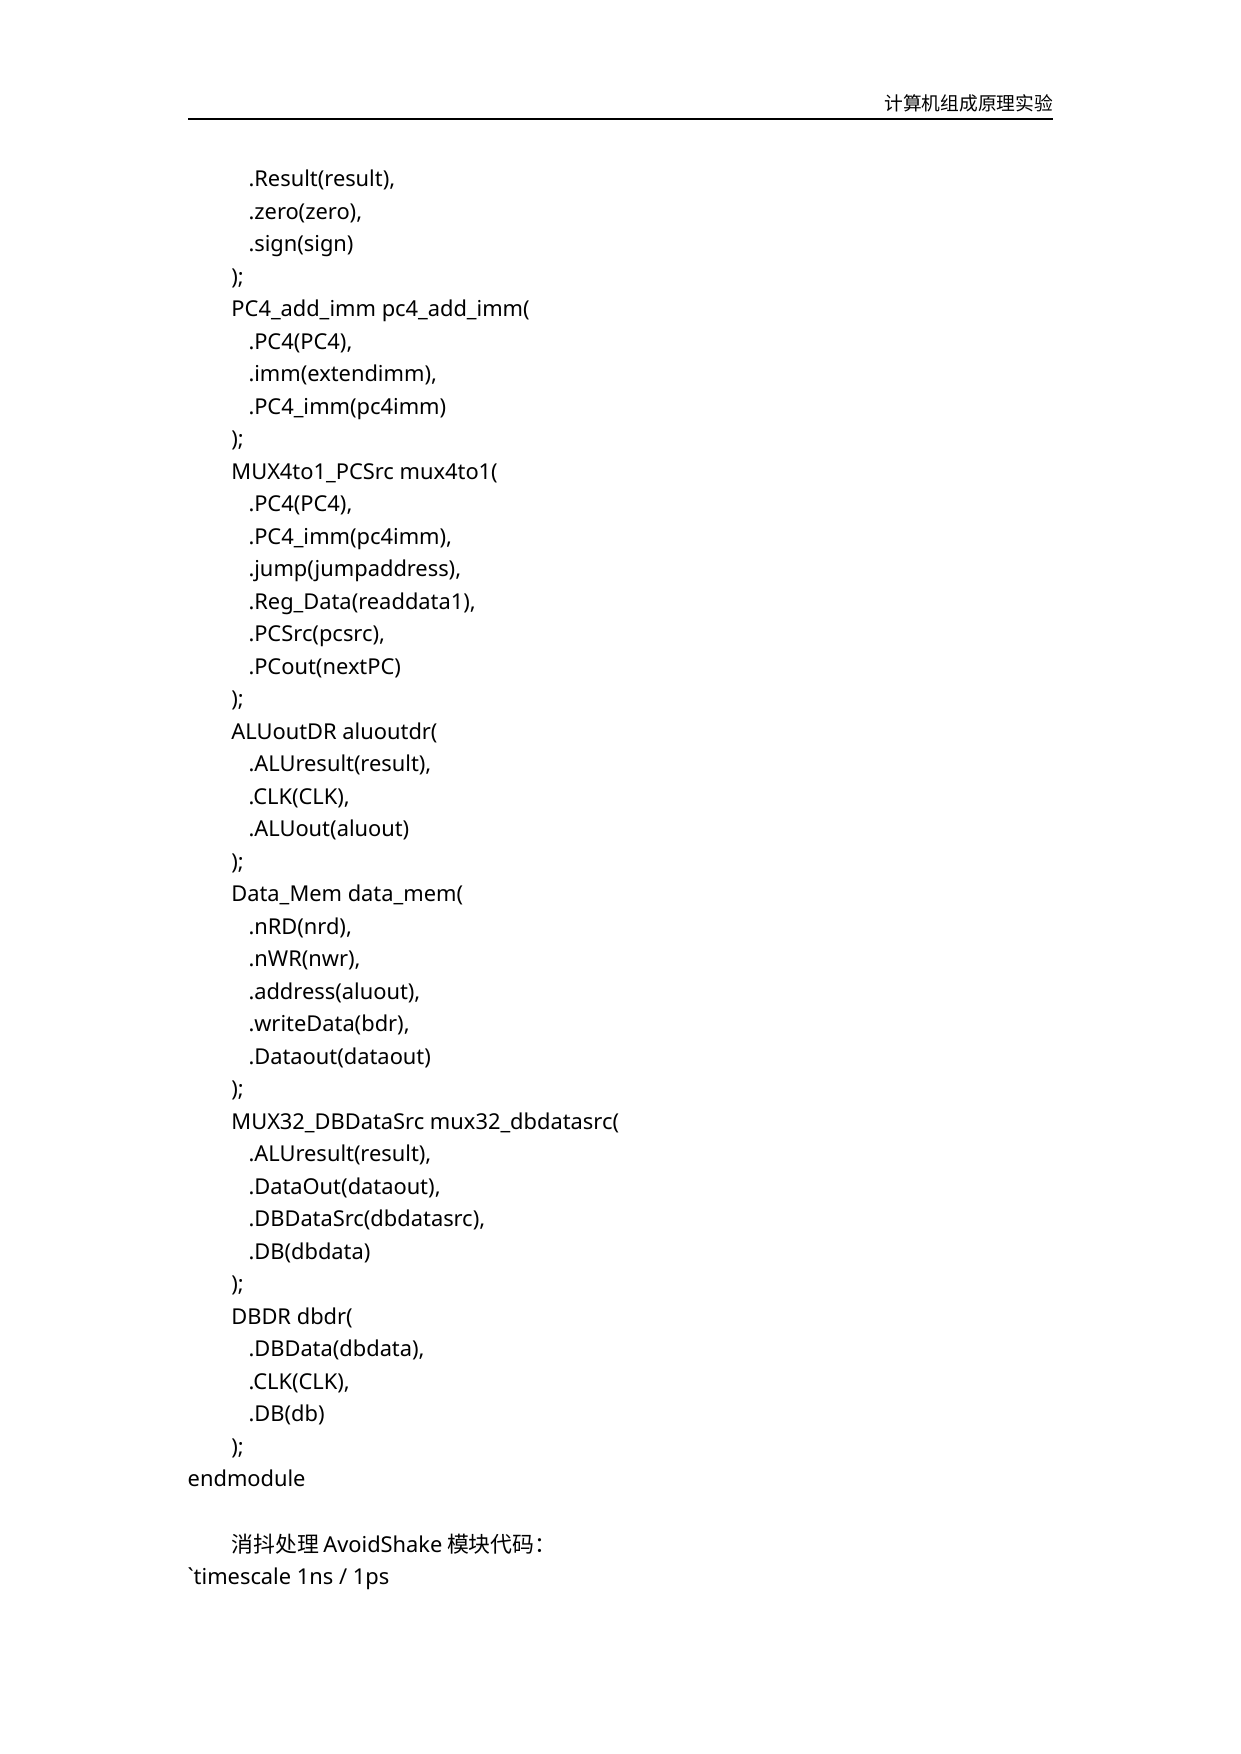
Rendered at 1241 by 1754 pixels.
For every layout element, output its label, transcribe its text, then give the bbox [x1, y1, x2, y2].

text ); [187, 682, 1053, 714]
text ); [187, 1267, 1053, 1299]
text MUX4to1_PCSrc mux4to1( [187, 454, 1053, 487]
text .CLK(CLK), [187, 1364, 1053, 1397]
text PC4_add_imm pc4_add_imm( [187, 292, 1053, 324]
text .PC4(PC4), [187, 487, 1053, 519]
text .PC4_imm(pc4imm), [187, 519, 1053, 552]
text ); [187, 1072, 1053, 1104]
text .DBDataSrc(dbdatasrc), [187, 1202, 1053, 1234]
text .CLK(CLK), [187, 779, 1053, 812]
text .ALUout(aluout) [187, 812, 1053, 844]
text .ALUresult(result), [187, 747, 1053, 779]
text .Result(result), [187, 162, 1053, 194]
text .Reg_Data(readdata1), [187, 584, 1053, 617]
text ); [187, 844, 1053, 877]
text ); [187, 1429, 1053, 1462]
text .nWR(nwr), [187, 942, 1053, 974]
text .PCout(nextPC) [187, 649, 1053, 682]
text .address(aluout), [187, 974, 1053, 1007]
text .DataOut(dataout), [187, 1169, 1053, 1202]
text .Dataout(dataout) [187, 1039, 1053, 1072]
text Data_Mem data_mem( [187, 877, 1053, 909]
text 消抖处理AvoidShake模块代码： [187, 1527, 1053, 1559]
text .writeData(bdr), [187, 1007, 1053, 1039]
text ); [187, 259, 1053, 292]
text `timescale 1ns / 1ps [187, 1559, 1053, 1592]
text .sign(sign) [187, 227, 1053, 259]
text .zero(zero), [187, 194, 1053, 227]
text .DB(dbdata) [187, 1234, 1053, 1267]
text .nRD(nrd), [187, 909, 1053, 942]
text .PCSrc(pcsrc), [187, 617, 1053, 649]
text .PC4(PC4), [187, 324, 1053, 357]
text ); [187, 422, 1053, 454]
text .PC4_imm(pc4imm) [187, 389, 1053, 422]
text .jump(jumpaddress), [187, 552, 1053, 584]
text .DBData(dbdata), [187, 1332, 1053, 1364]
text .imm(extendimm), [187, 357, 1053, 389]
text MUX32_DBDataSrc mux32_dbdatasrc( [187, 1104, 1053, 1137]
text ALUoutDR aluoutdr( [187, 714, 1053, 747]
text DBDR dbdr( [187, 1299, 1053, 1332]
text .ALUresult(result), [187, 1137, 1053, 1169]
text endmodule [187, 1462, 1053, 1494]
text .DB(db) [187, 1397, 1053, 1429]
